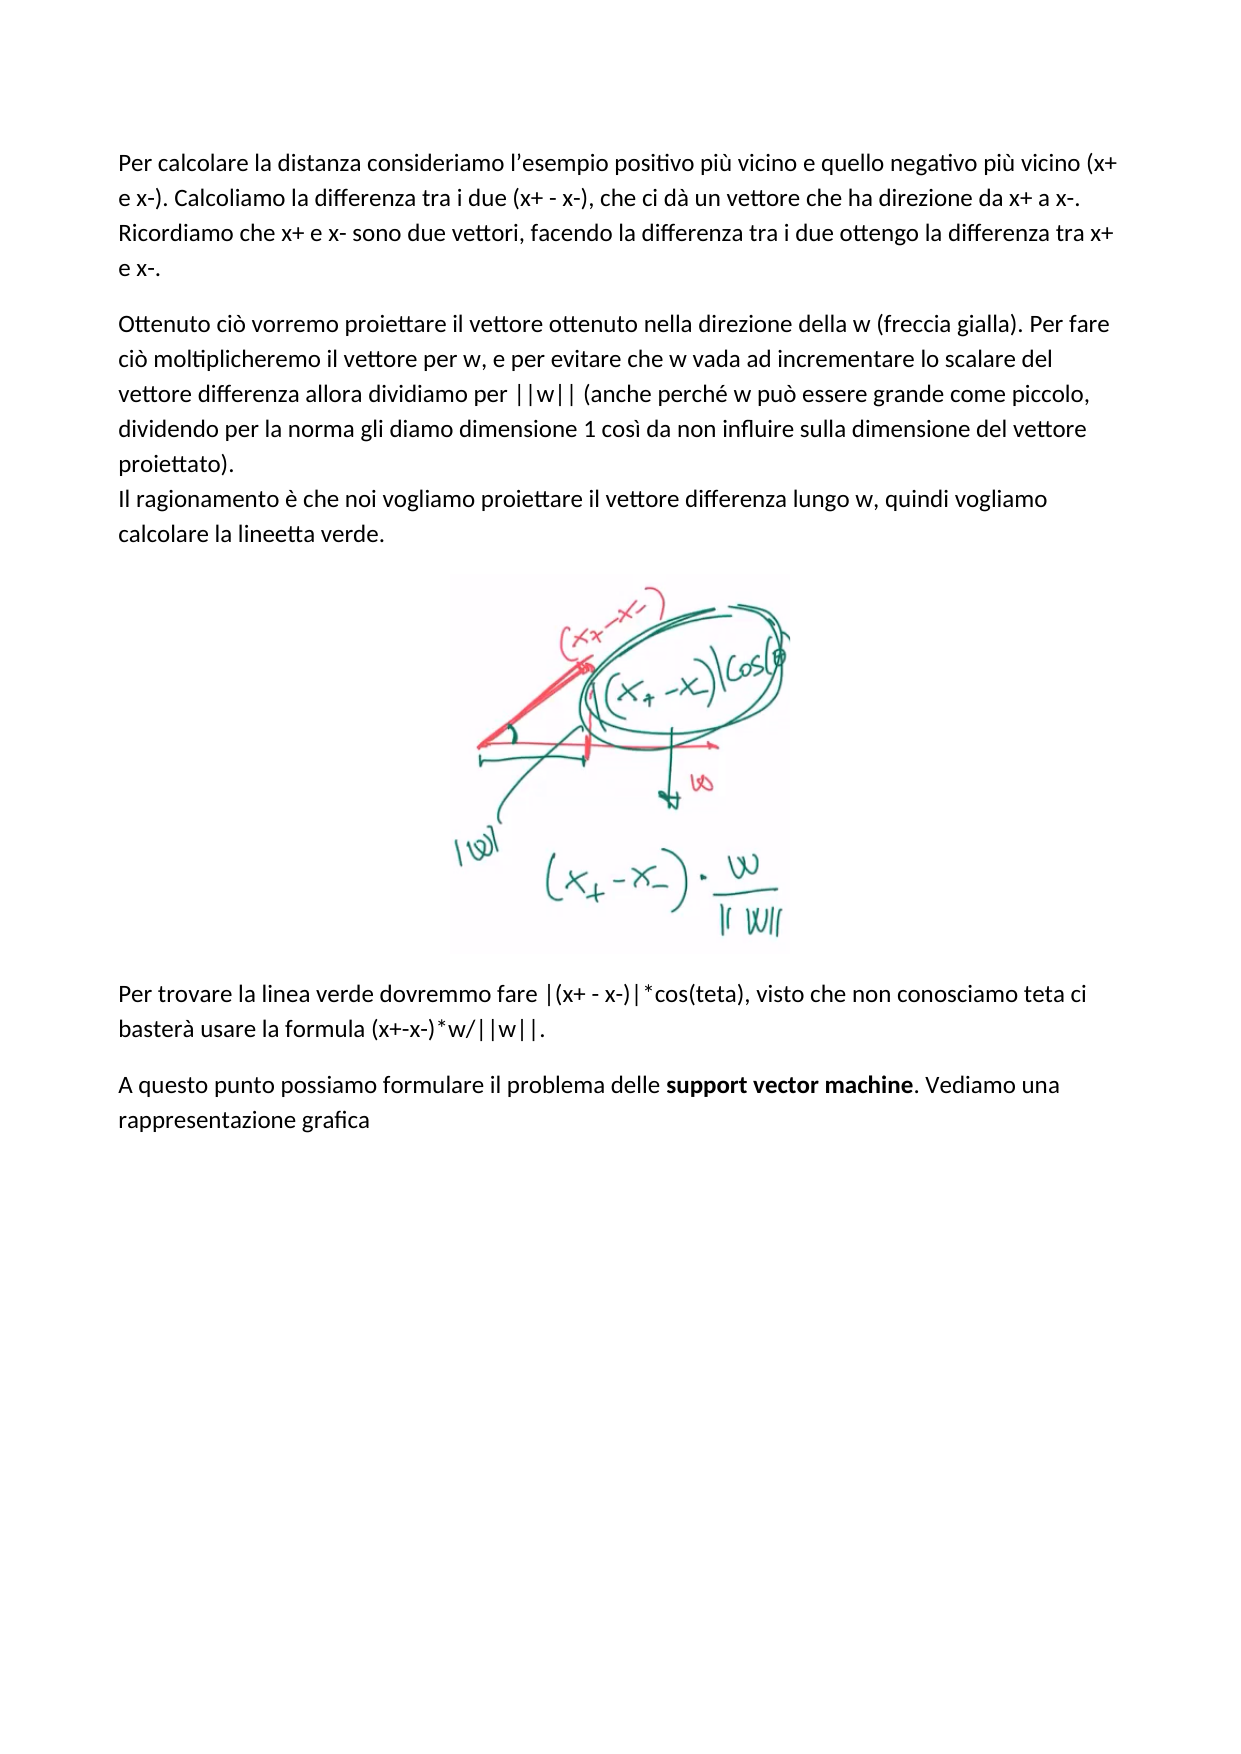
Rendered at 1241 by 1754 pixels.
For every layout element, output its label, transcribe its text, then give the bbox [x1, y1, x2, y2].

text Ottenuto ciò vorremo proiettare il vettore ottenuto nella direzione della w (freccia gialla). Per fare ciò moltiplicheremo il vettore per w, e per evitare che w vada ad incrementare lo scalare del vettore differenza allora dividiamo per ||w|| (anche perché w può essere grande come piccolo, dividendo per la norma gli diamo dimensione 1 così da non influire sulla dimensione del vettore proiettato). Il ragionamento è che noi vogliamo proiettare il vettore differenza lungo w, quindi vogliamo calcolare la lineetta verde. [118, 308, 1122, 549]
text A questo punto possiamo formulare il problema delle support vector machine. Vediamo una rappresentazione grafica [118, 1069, 1122, 1135]
text Per trovare la linea verde dovremmo fare |(x+ - x-)|*cos(teta), visto che non conosciamo teta ci basterà usare la formula (x+-x-)*w/||w||. [118, 978, 1122, 1044]
text Per calcolare la distanza consideriamo l’esempio positivo più vicino e quello negativo più vicino (x+ e x-). Calcoliamo la differenza tra i due (x+ - x-), che ci dà un vettore che ha direzione da x+ a x-. Ricordiamo che x+ e x- sono due vettori, facendo la differenza tra i due ottengo la differenza tra x+ e x-. [118, 148, 1122, 283]
picture [450, 574, 791, 954]
